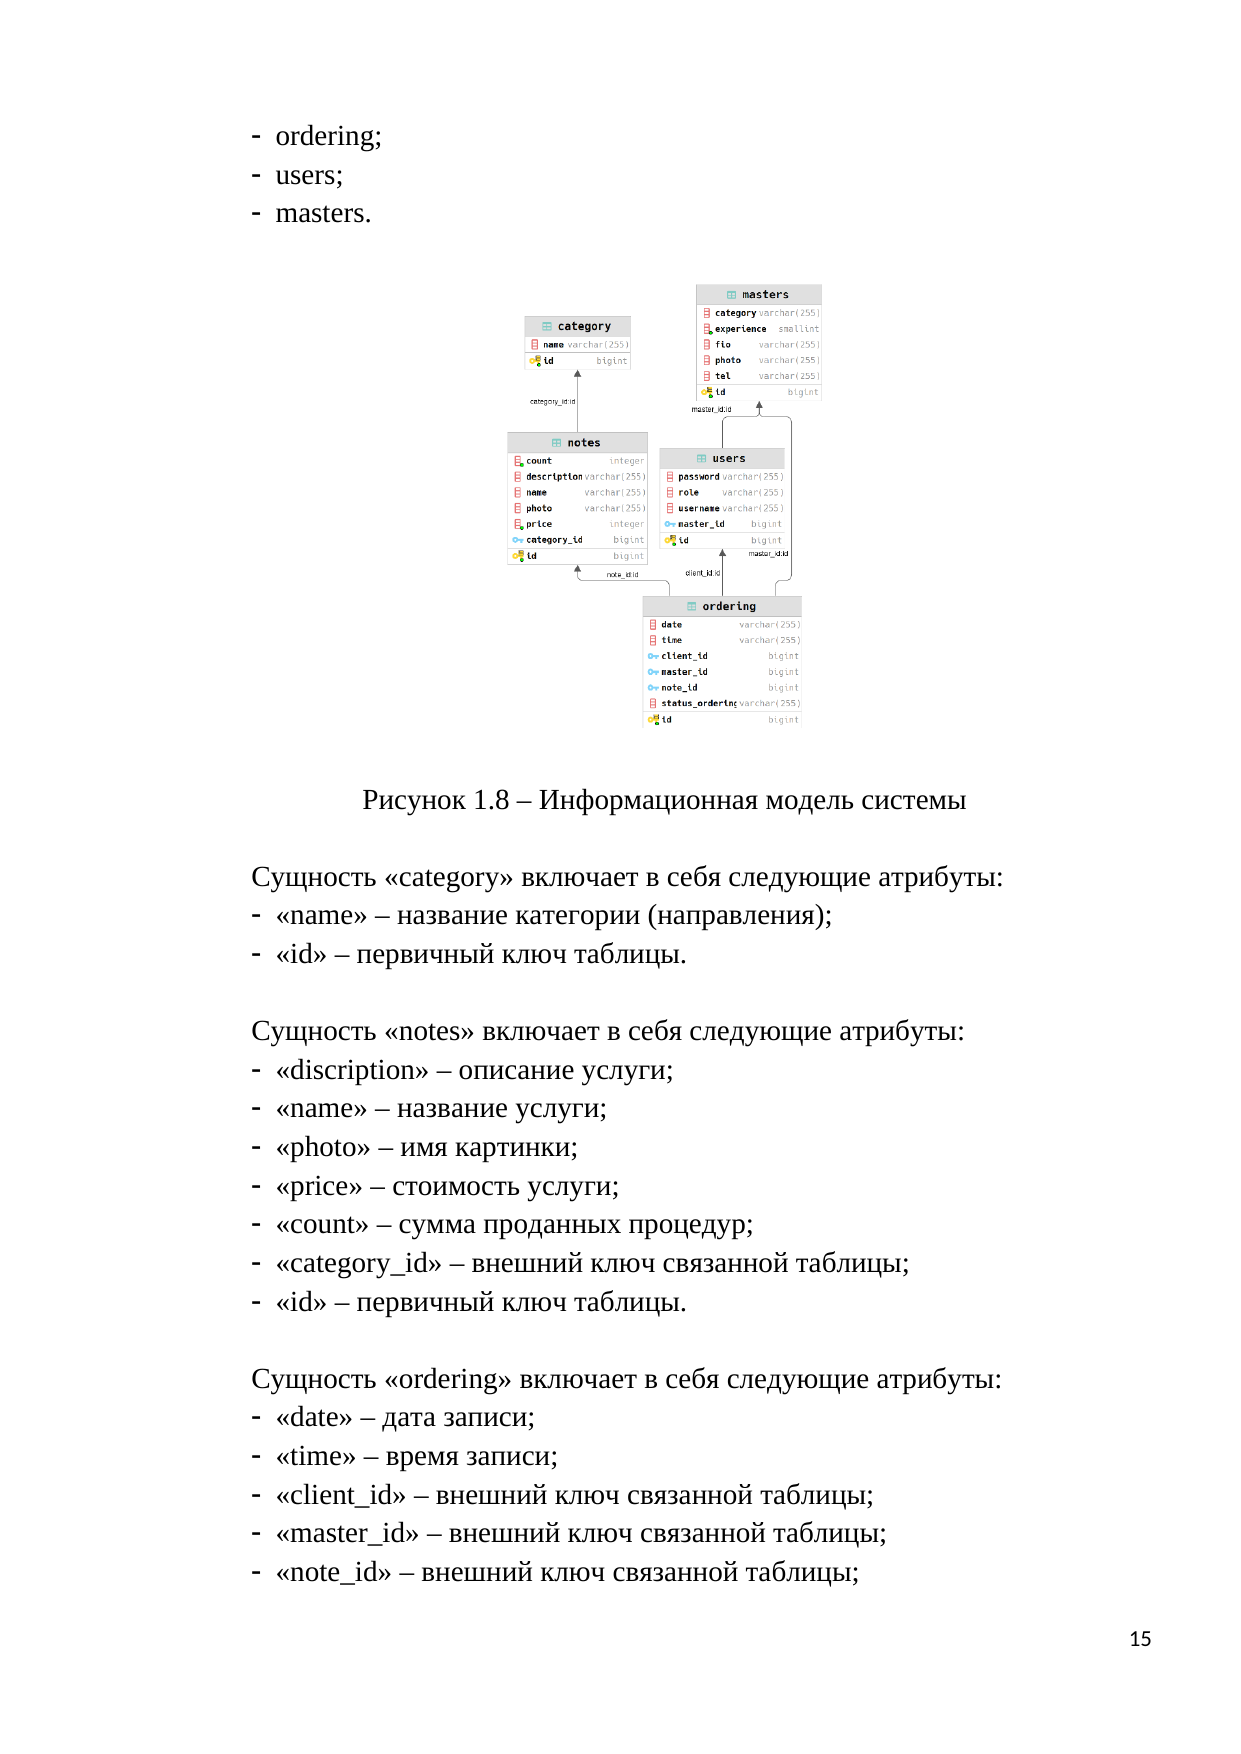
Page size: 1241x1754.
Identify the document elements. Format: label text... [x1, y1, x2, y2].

list «id» – первичный ключ таблицы. [177, 936, 1152, 970]
list «count» – сумма проданных процедур; [177, 1206, 1152, 1240]
list «photo» – имя картинки; [177, 1129, 1152, 1163]
list «price» – стоимость услуги; [177, 1168, 1152, 1201]
list ordering; [177, 118, 1152, 152]
list «note_id» – внешний ключ связанной таблицы; [177, 1554, 1152, 1588]
list «id» – первичный ключ таблицы. [177, 1284, 1152, 1317]
list «date» – дата записи; [177, 1399, 1152, 1433]
text Сущность «category» включает в себя следующие атрибуты: [177, 859, 1152, 892]
picture [495, 272, 834, 740]
text Сущность «ordering» включает в себя следующие атрибуты: [177, 1361, 1152, 1394]
list users; [177, 157, 1152, 190]
list «name» – название услуги; [177, 1091, 1152, 1124]
list «category_id» – внешний ключ связанной таблицы; [177, 1245, 1152, 1279]
list «discription» – описание услуги; [177, 1052, 1152, 1086]
list «name» – название категории (направления); [177, 897, 1152, 931]
text Рисунок 1.8 – Информационная модель системы [177, 782, 1152, 815]
list «master_id» – внешний ключ связанной таблицы; [177, 1515, 1152, 1549]
list «client_id» – внешний ключ связанной таблицы; [177, 1477, 1152, 1510]
list «time» – время записи; [177, 1438, 1152, 1472]
list masters. [177, 195, 1152, 229]
text Сущность «notes» включает в себя следующие атрибуты: [177, 1013, 1152, 1047]
